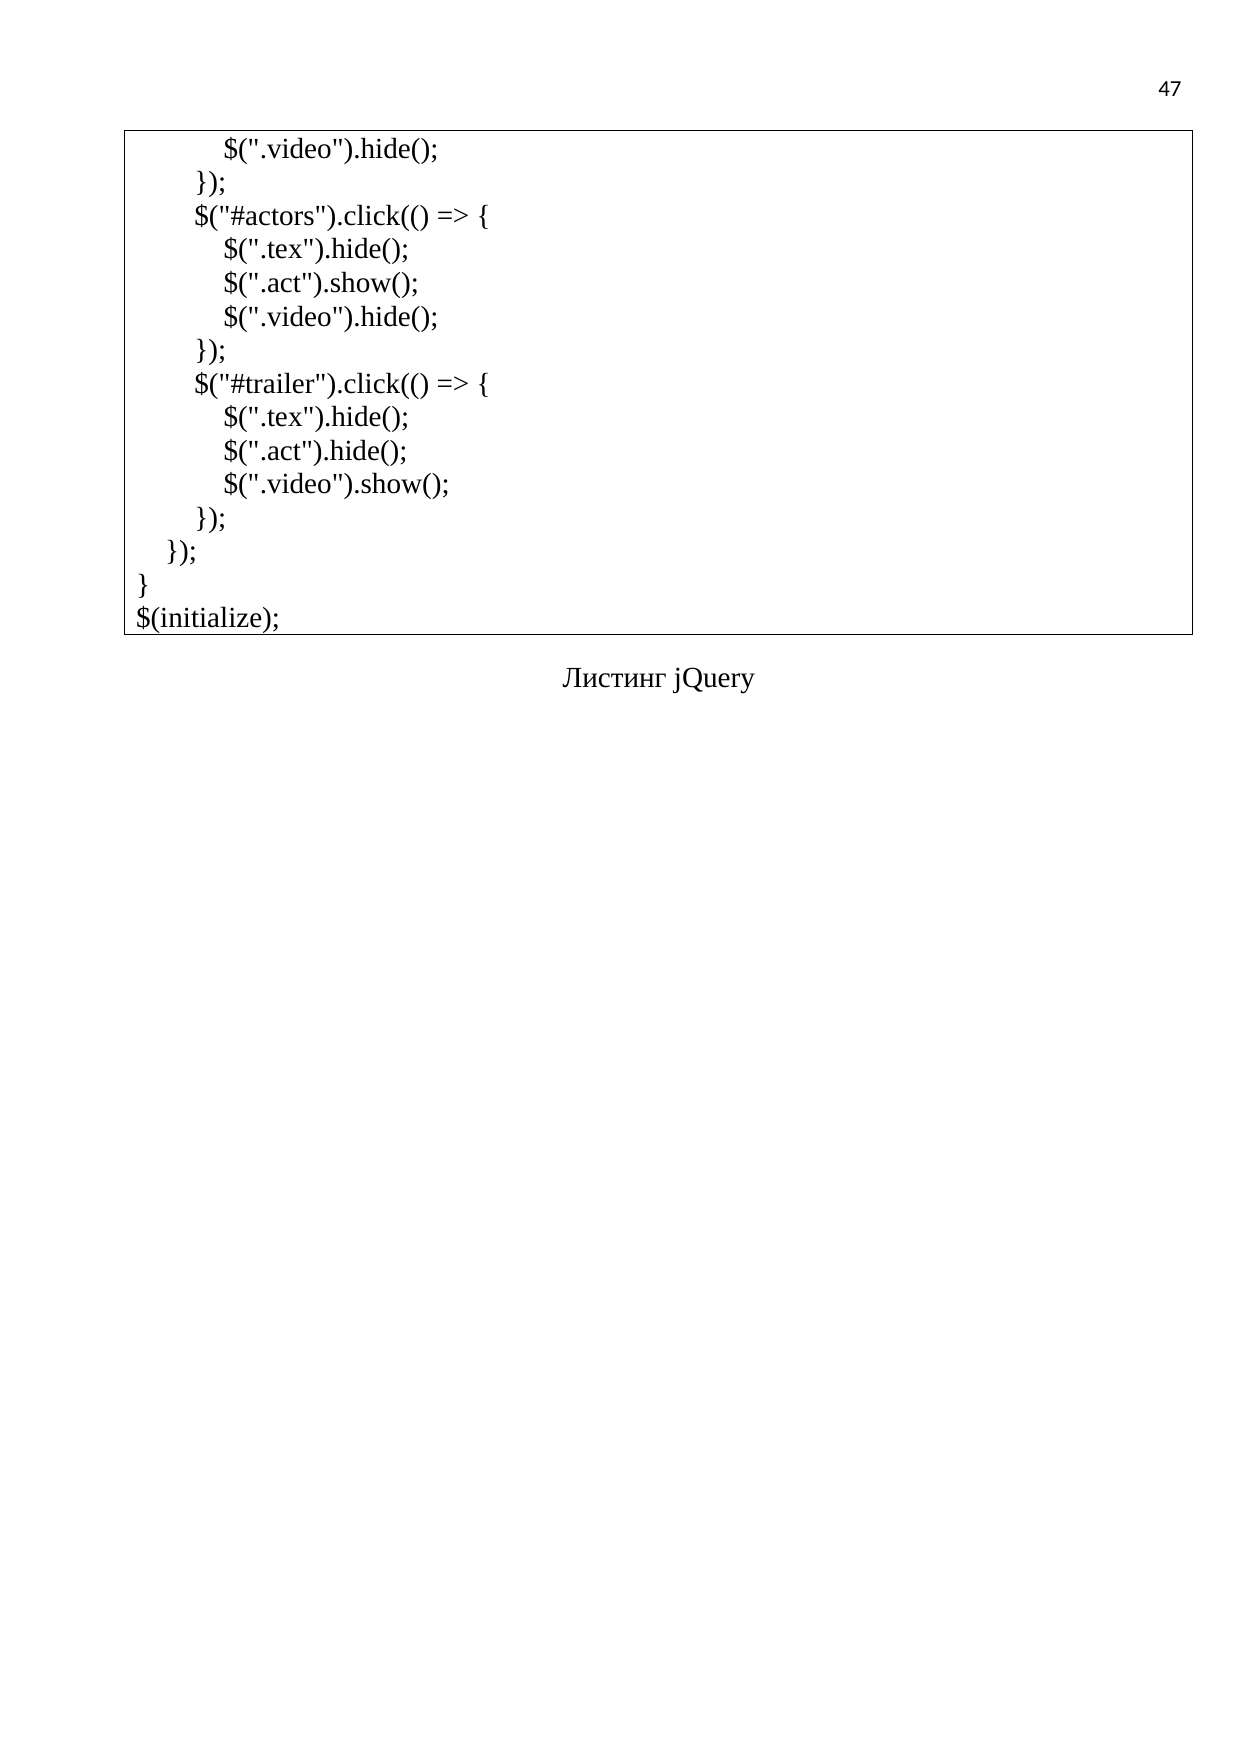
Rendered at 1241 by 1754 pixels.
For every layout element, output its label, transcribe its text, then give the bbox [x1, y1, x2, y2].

text Листинг jQuery [136, 660, 1181, 694]
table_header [125, 131, 1192, 634]
